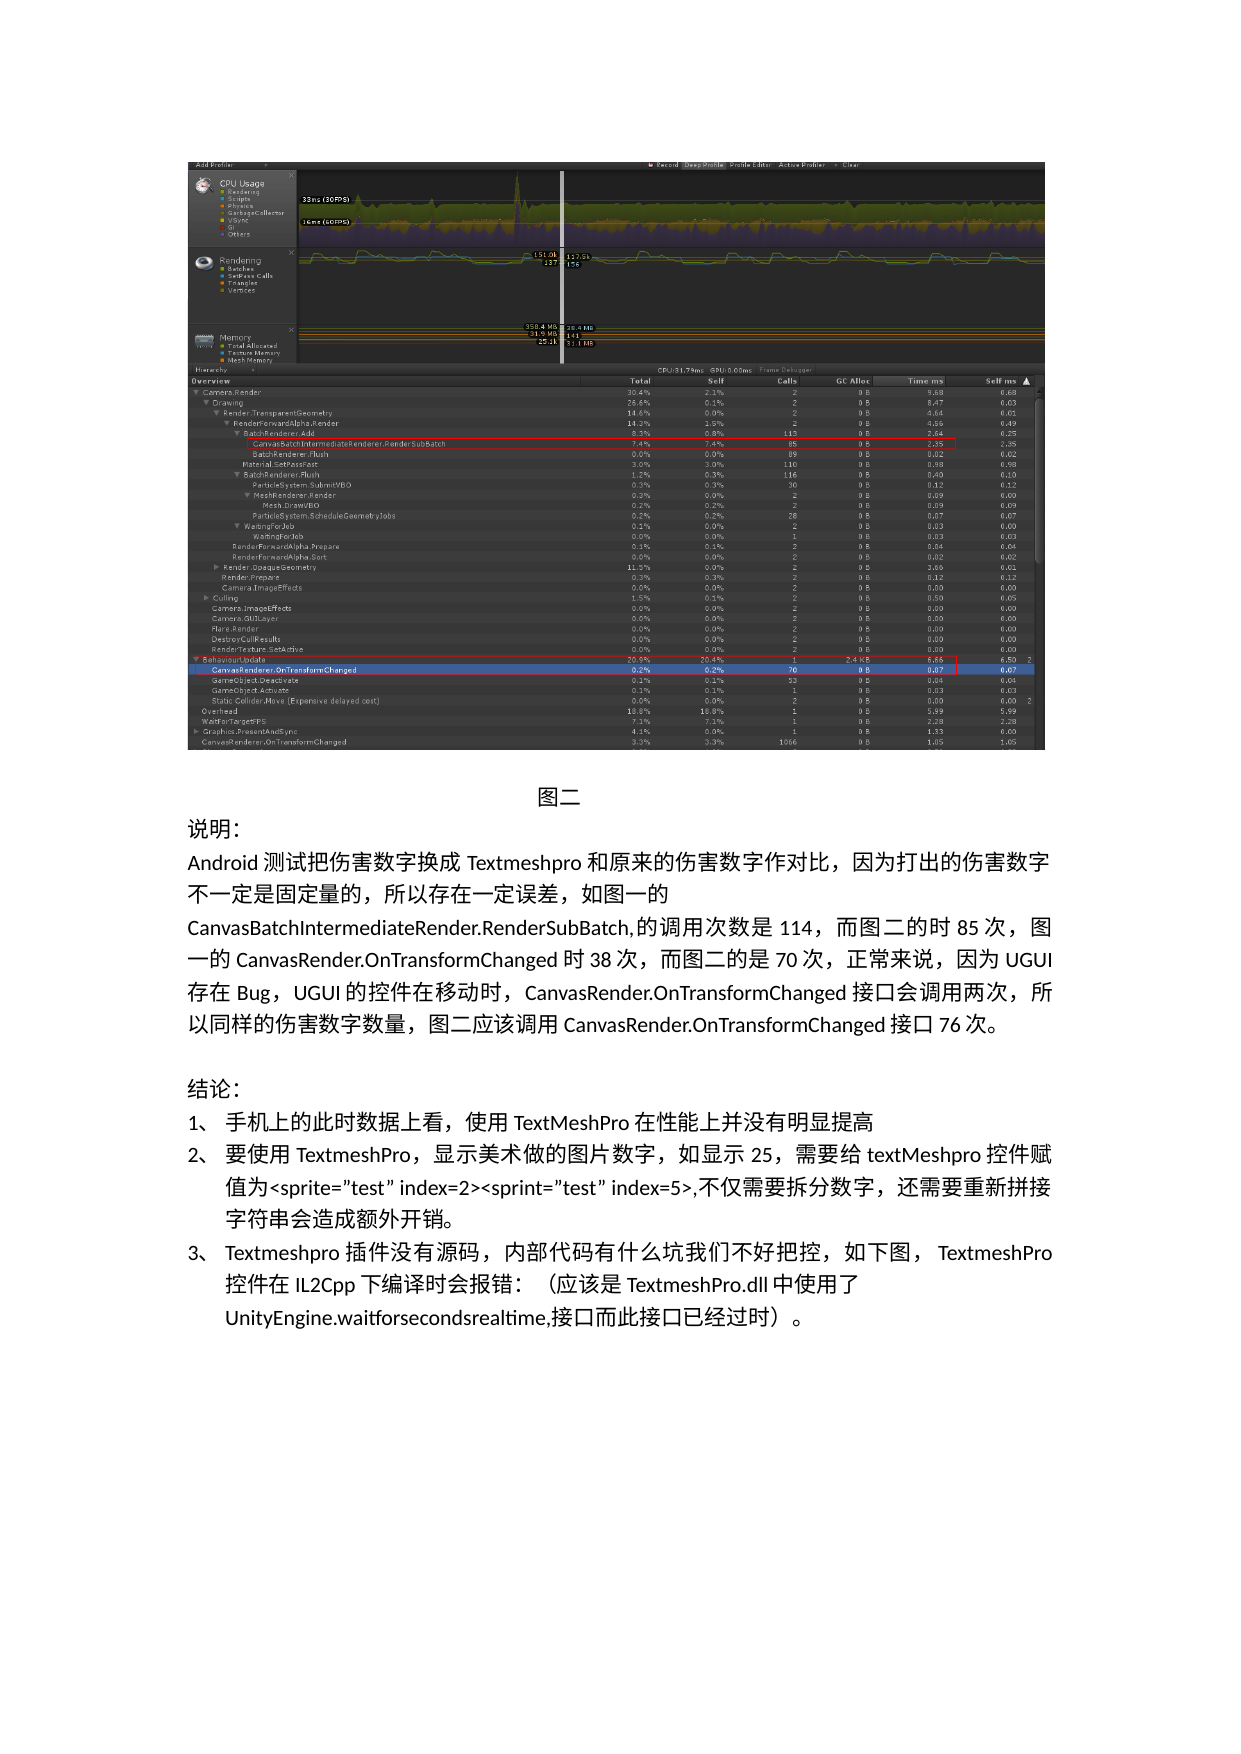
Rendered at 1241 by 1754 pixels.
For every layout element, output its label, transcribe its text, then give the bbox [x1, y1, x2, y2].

text 结论： [187, 1072, 1053, 1104]
list 手机上的此时数据上看，使用TextMeshPro在性能上并没有明显提高 [187, 1104, 1053, 1137]
list 要使用TextmeshPro，显示美术做的图片数字，如显示25，需要给textMeshpro控件赋值为<sprite=”test” index=2><sprint=”test” index=5>,不仅需要拆分数字，还需要重新拼接字符串会造成额外开销。 [187, 1137, 1053, 1234]
text 图二 [187, 779, 1053, 812]
text Android测试把伤害数字换成Textmeshpro 和原来的伤害数字作对比，因为打出的伤害数字不一定是固定量的，所以存在一定误差，如图一的 [187, 844, 1053, 909]
picture [187, 162, 1045, 750]
text CanvasBatchIntermediateRender.RenderSubBatch,的调用次数是114，而图二的时85次，图一的CanvasRender.OnTransformChanged时38次，而图二的是70次，正常来说，因为UGUI存在Bug，UGUI的控件在移动时，CanvasRender.OnTransformChanged接口会调用两次，所以同样的伤害数字数量，图二应该调用CanvasRender.OnTransformChanged接口76次。 [187, 909, 1053, 1039]
list Textmeshpro插件没有源码，内部代码有什么坑我们不好把控，如下图，TextmeshPro控件在IL2Cpp下编译时会报错：（应该是TextmeshPro.dll中使用了 [187, 1234, 1053, 1299]
list UnityEngine.waitforsecondsrealtime,接口而此接口已经过时）。 [225, 1299, 1053, 1332]
text 说明： [187, 812, 1053, 844]
